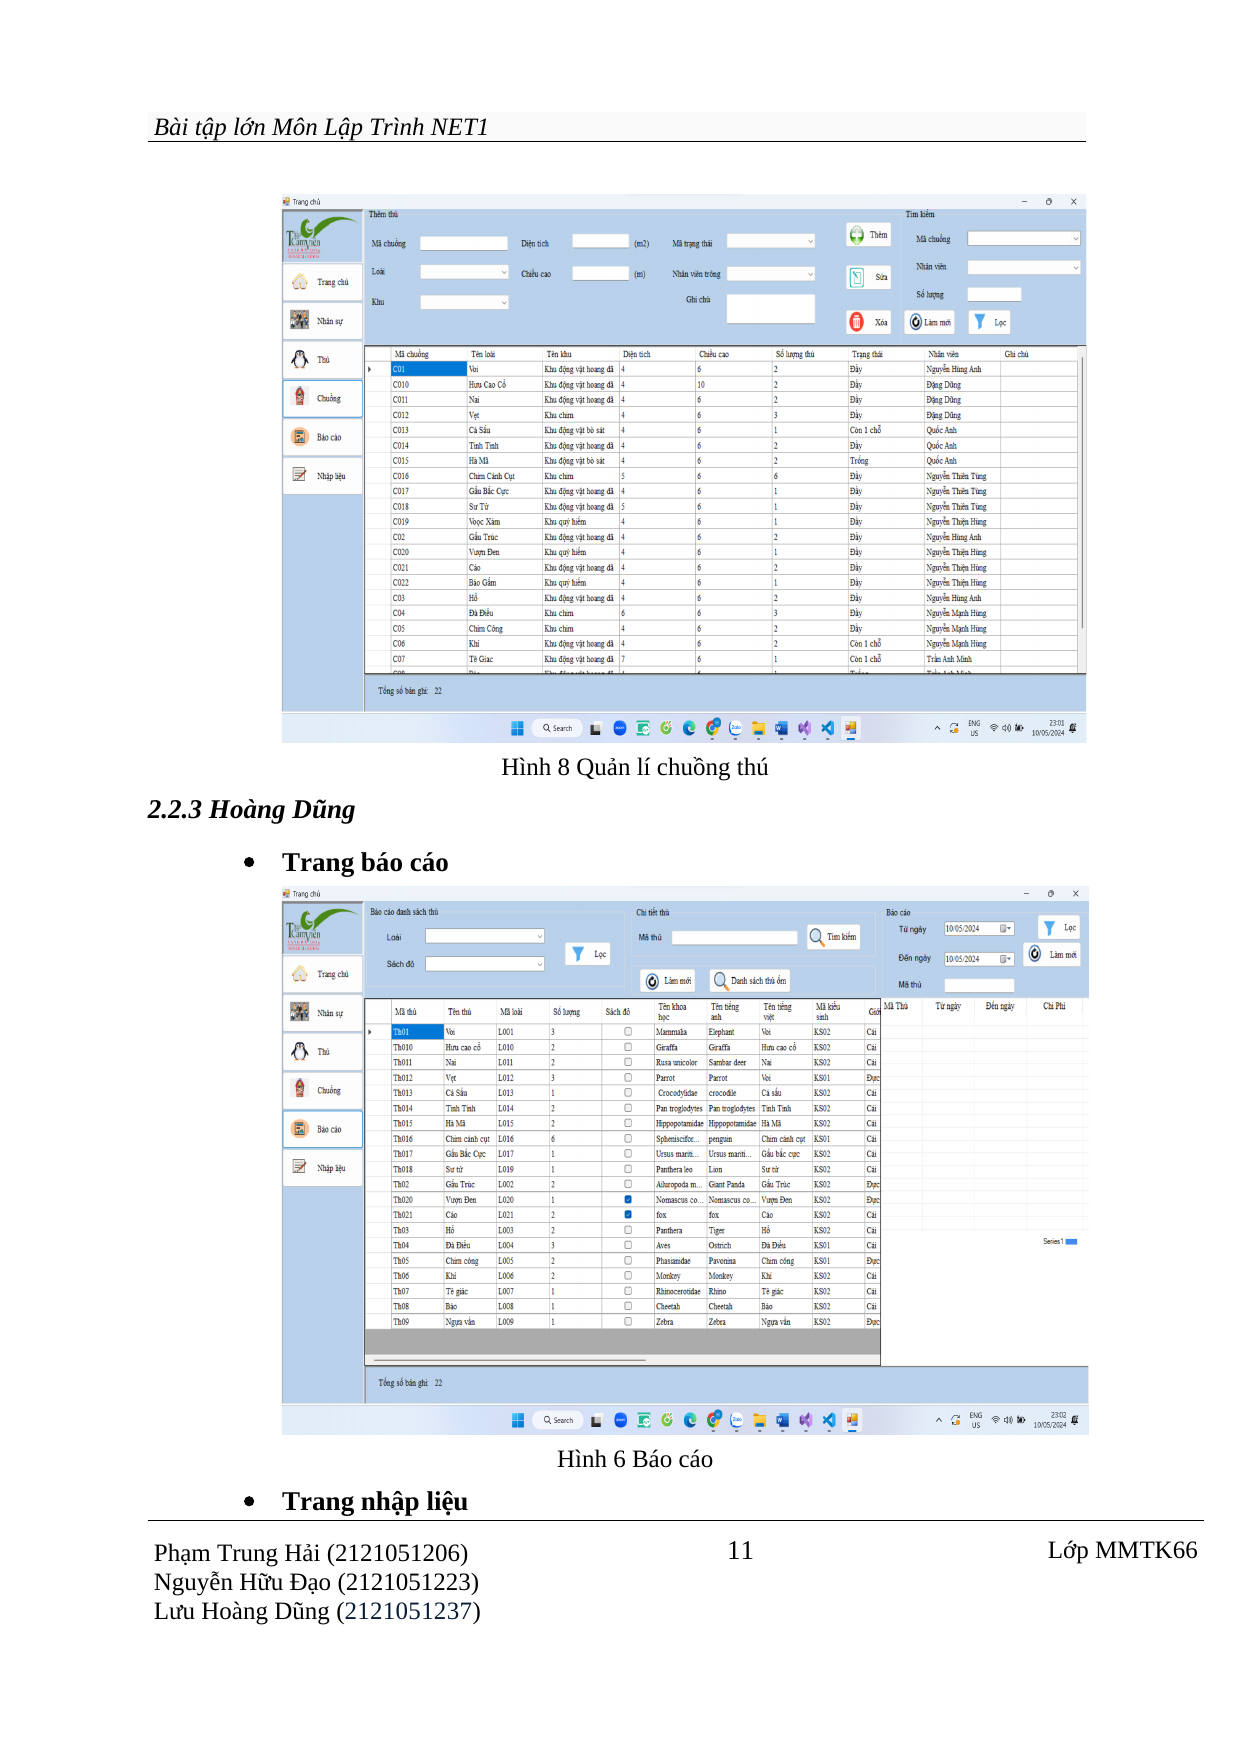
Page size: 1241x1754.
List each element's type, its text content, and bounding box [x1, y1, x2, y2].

list Trang báo cáo [244, 846, 1122, 877]
subtitle Hoàng Dũng [148, 793, 1122, 824]
picture [281, 886, 1089, 1435]
picture [281, 194, 1087, 743]
text Hình 6 Báo cáo [148, 1444, 1122, 1473]
list Trang nhập liệu [244, 1486, 1122, 1517]
